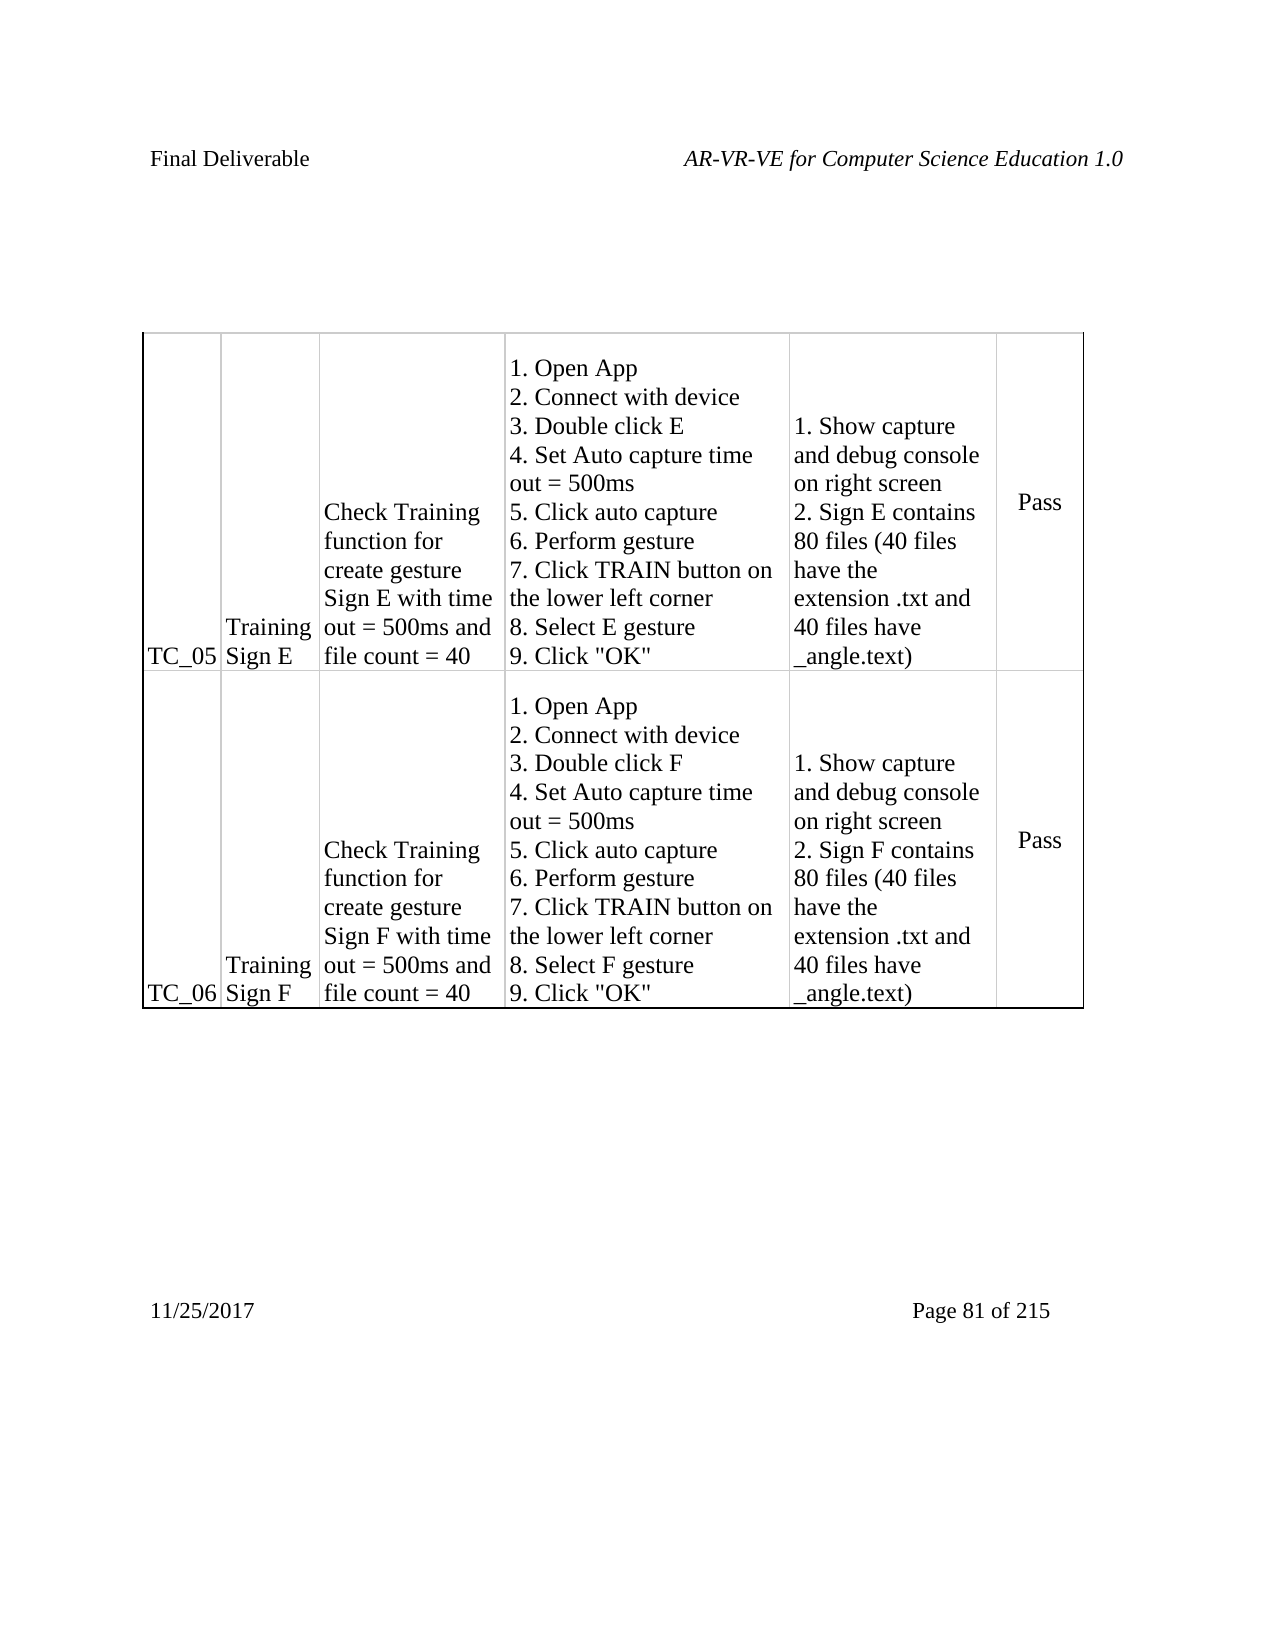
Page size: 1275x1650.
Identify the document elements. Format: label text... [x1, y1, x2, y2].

table_cell Pass [997, 671, 1083, 1007]
table_cell Training Sign F [222, 671, 319, 1007]
table_cell 1. Open App 2. Connect with device 3. Double click F 4. Set Auto capture time out = 500ms 5. Click auto capture 6. Perform gesture 7. Click TRAIN button on the lower left corner 8. Select F gesture 9. Click "OK" [506, 671, 789, 1007]
table_cell Pass [997, 334, 1083, 670]
table_cell Check Training function for create gesture Sign E with time out = 500ms and file count = 40 [320, 334, 504, 670]
table_cell Check Training function for create gesture Sign F with time out = 500ms and file count = 40 [320, 671, 504, 1007]
table_cell TC_06 [144, 671, 220, 1007]
table_cell 1. Show capture and debug console on right screen 2. Sign F contains 80 files (40 files have the extension .txt and 40 files have _angle.text) [790, 671, 996, 1007]
table_cell Training Sign E [222, 334, 319, 670]
table_cell 1. Open App 2. Connect with device 3. Double click E 4. Set Auto capture time out = 500ms 5. Click auto capture 6. Perform gesture 7. Click TRAIN button on the lower left corner 8. Select E gesture 9. Click "OK" [506, 334, 789, 670]
table_cell 1. Show capture and debug console on right screen 2. Sign E contains 80 files (40 files have the extension .txt and 40 files have _angle.text) [790, 334, 996, 670]
table_cell TC_05 [144, 334, 220, 670]
